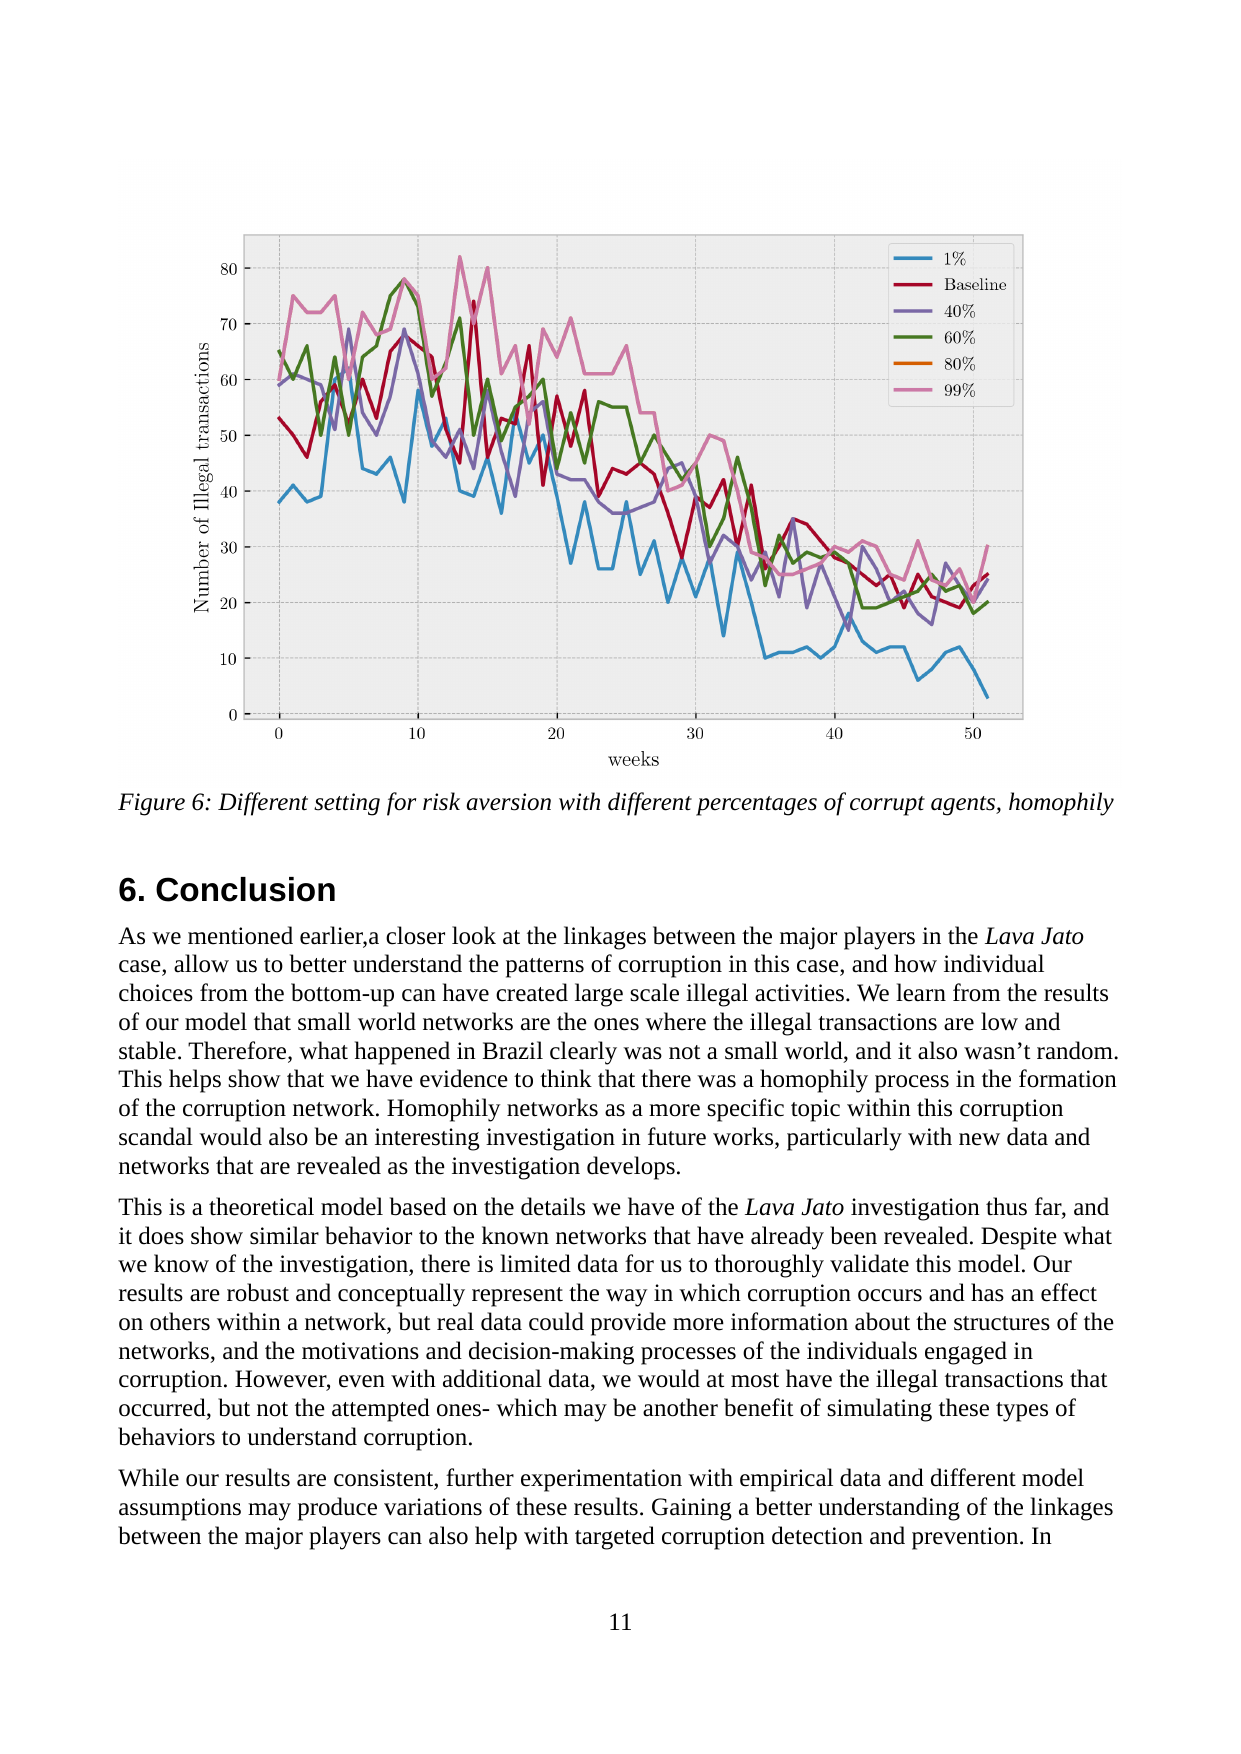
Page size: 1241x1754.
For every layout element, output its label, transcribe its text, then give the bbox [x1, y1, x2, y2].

subtitle Conclusion [118, 870, 1122, 908]
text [118, 1463, 1122, 1549]
picture [118, 159, 1123, 788]
text This is a theoretical model based on the details we have of the Lava Jato investigation thus far, and it does show similar behavior to the known networks that have already been revealed. Despite what we know of the investigation, there is limited data for us to thoroughly validate this model. Our results are robust and conceptually represent the way in which corruption occurs and has an effect on others within a network, but real data could provide more information about the structures of the networks, and the motivations and decision-making processes of the individuals engaged in corruption. However, even with additional data, we would at most have the illegal transactions that occurred, but not the attempted ones- which may be another benefit of simulating these types of behaviors to understand corruption. [118, 1192, 1122, 1451]
text As we mentioned earlier,a closer look at the linkages between the major players in the Lava Jato case, allow us to better understand the patterns of corruption in this case, and how individual choices from the bottom-up can have created large scale illegal activities. We learn from the results of our model that small world networks are the ones where the illegal transactions are low and stable. Therefore, what happened in Brazil clearly was not a small world, and it also wasn’t random. This helps show that we have evidence to think that there was a homophily process in the formation of the corruption network. Homophily networks as a more specific topic within this corruption scandal would also be an interesting investigation in future works, particularly with new data and networks that are revealed as the investigation develops. [118, 921, 1122, 1179]
